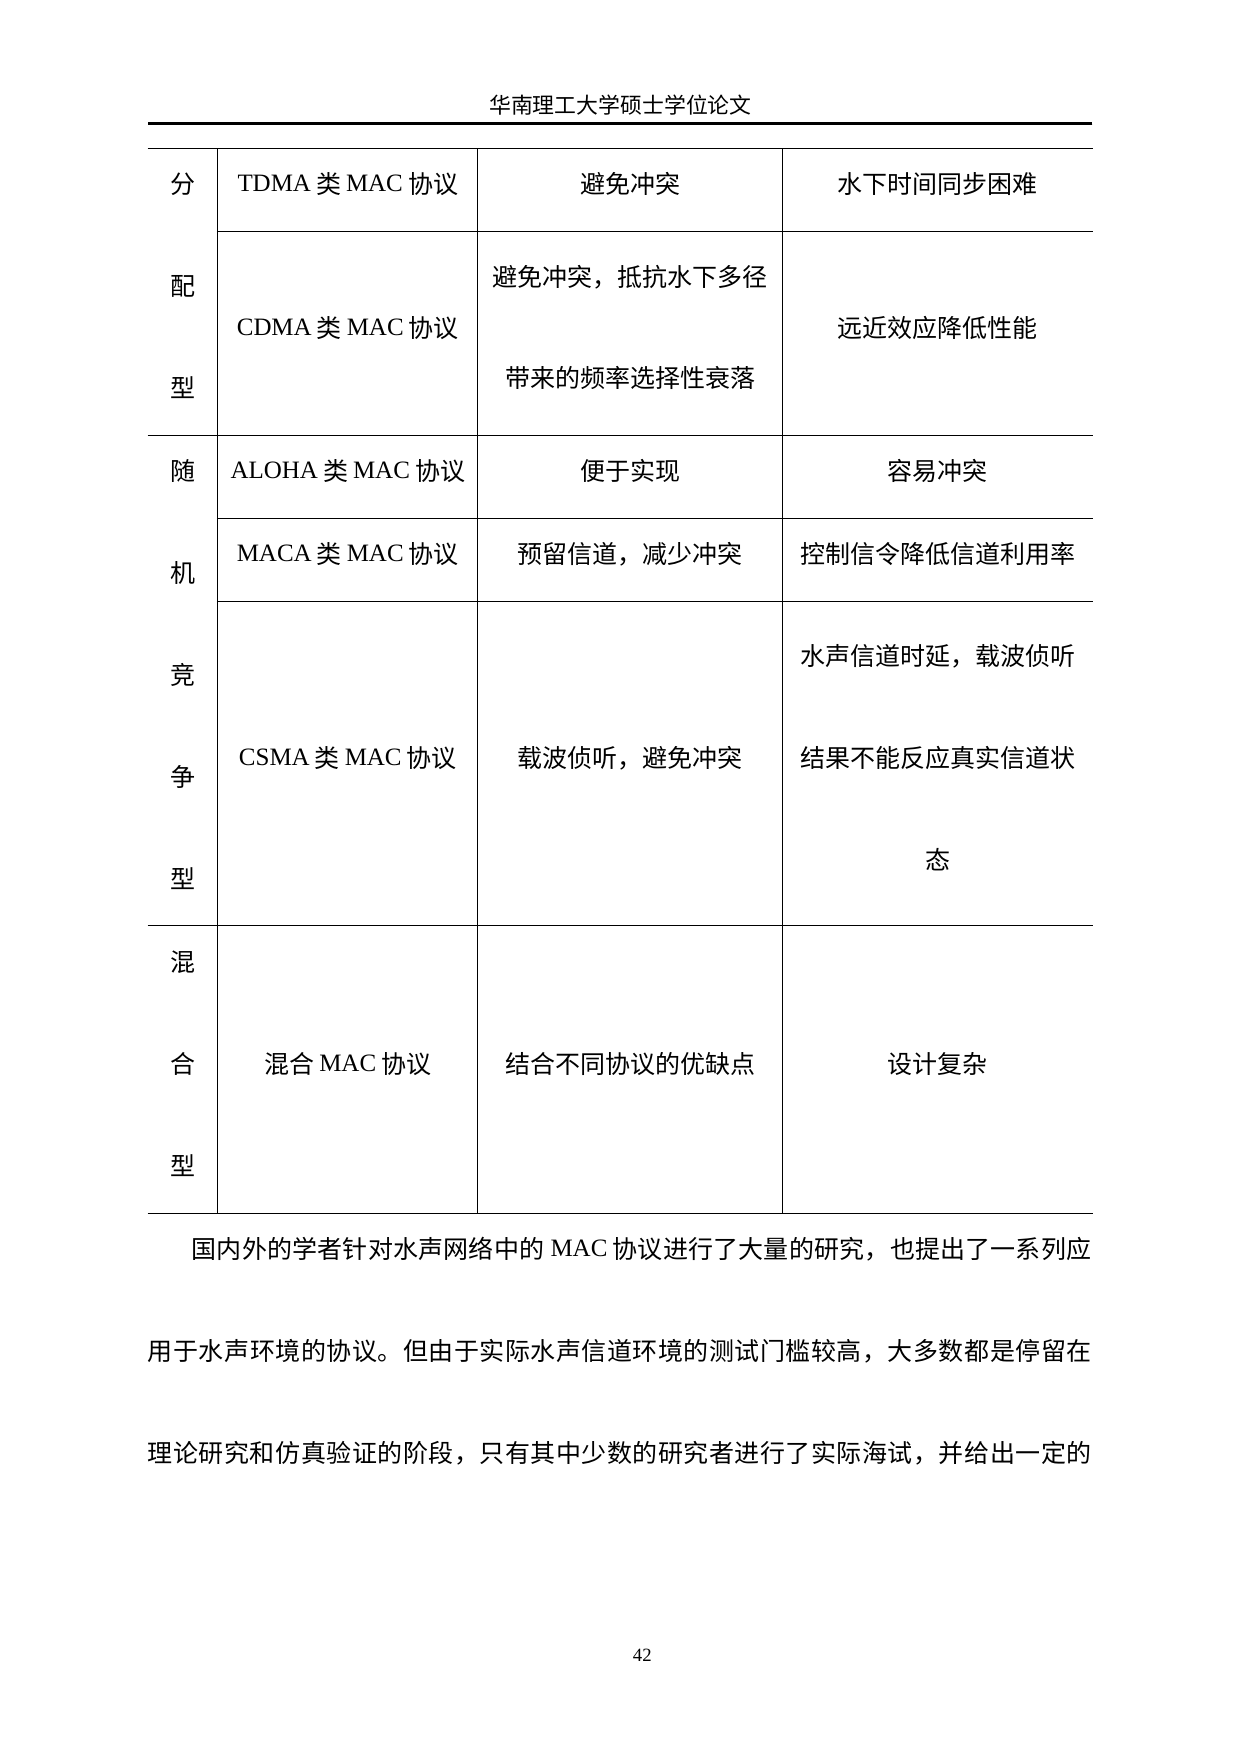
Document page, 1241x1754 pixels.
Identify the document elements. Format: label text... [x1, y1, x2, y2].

table_cell 水声信道时延，载波侦听结果不能反应真实信道状态 [783, 602, 1092, 925]
table_cell 容易冲突 [783, 436, 1092, 518]
table_cell 避免冲突 [478, 149, 782, 231]
table_cell 控制信令降低信道利用率 [783, 519, 1092, 601]
table_cell 载波侦听，避免冲突 [478, 602, 782, 925]
table_cell 混合型 [148, 926, 217, 1212]
table_cell 远近效应降低性能 [783, 232, 1092, 435]
table_cell 固定分配型 [148, 149, 217, 435]
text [148, 1214, 1092, 1485]
table_cell 避免冲突，抵抗水下多径带来的频率选择性衰落 [478, 232, 782, 435]
table_cell 随机竞争型 [148, 436, 217, 925]
table_cell 水下时间同步困难 [783, 149, 1092, 231]
table_cell 混合MAC协议 [218, 926, 477, 1212]
table_cell 便于实现 [478, 436, 782, 518]
table_cell TDMA类MAC协议 [218, 149, 477, 231]
table_cell 设计复杂 [783, 926, 1092, 1212]
table_cell 预留信道，减少冲突 [478, 519, 782, 601]
table_cell MACA类MAC协议 [218, 519, 477, 601]
table_cell 结合不同协议的优缺点 [478, 926, 782, 1212]
table_cell ALOHA类MAC协议 [218, 436, 477, 518]
table_cell CDMA类MAC协议 [218, 232, 477, 435]
table_cell CSMA类MAC协议 [218, 602, 477, 925]
